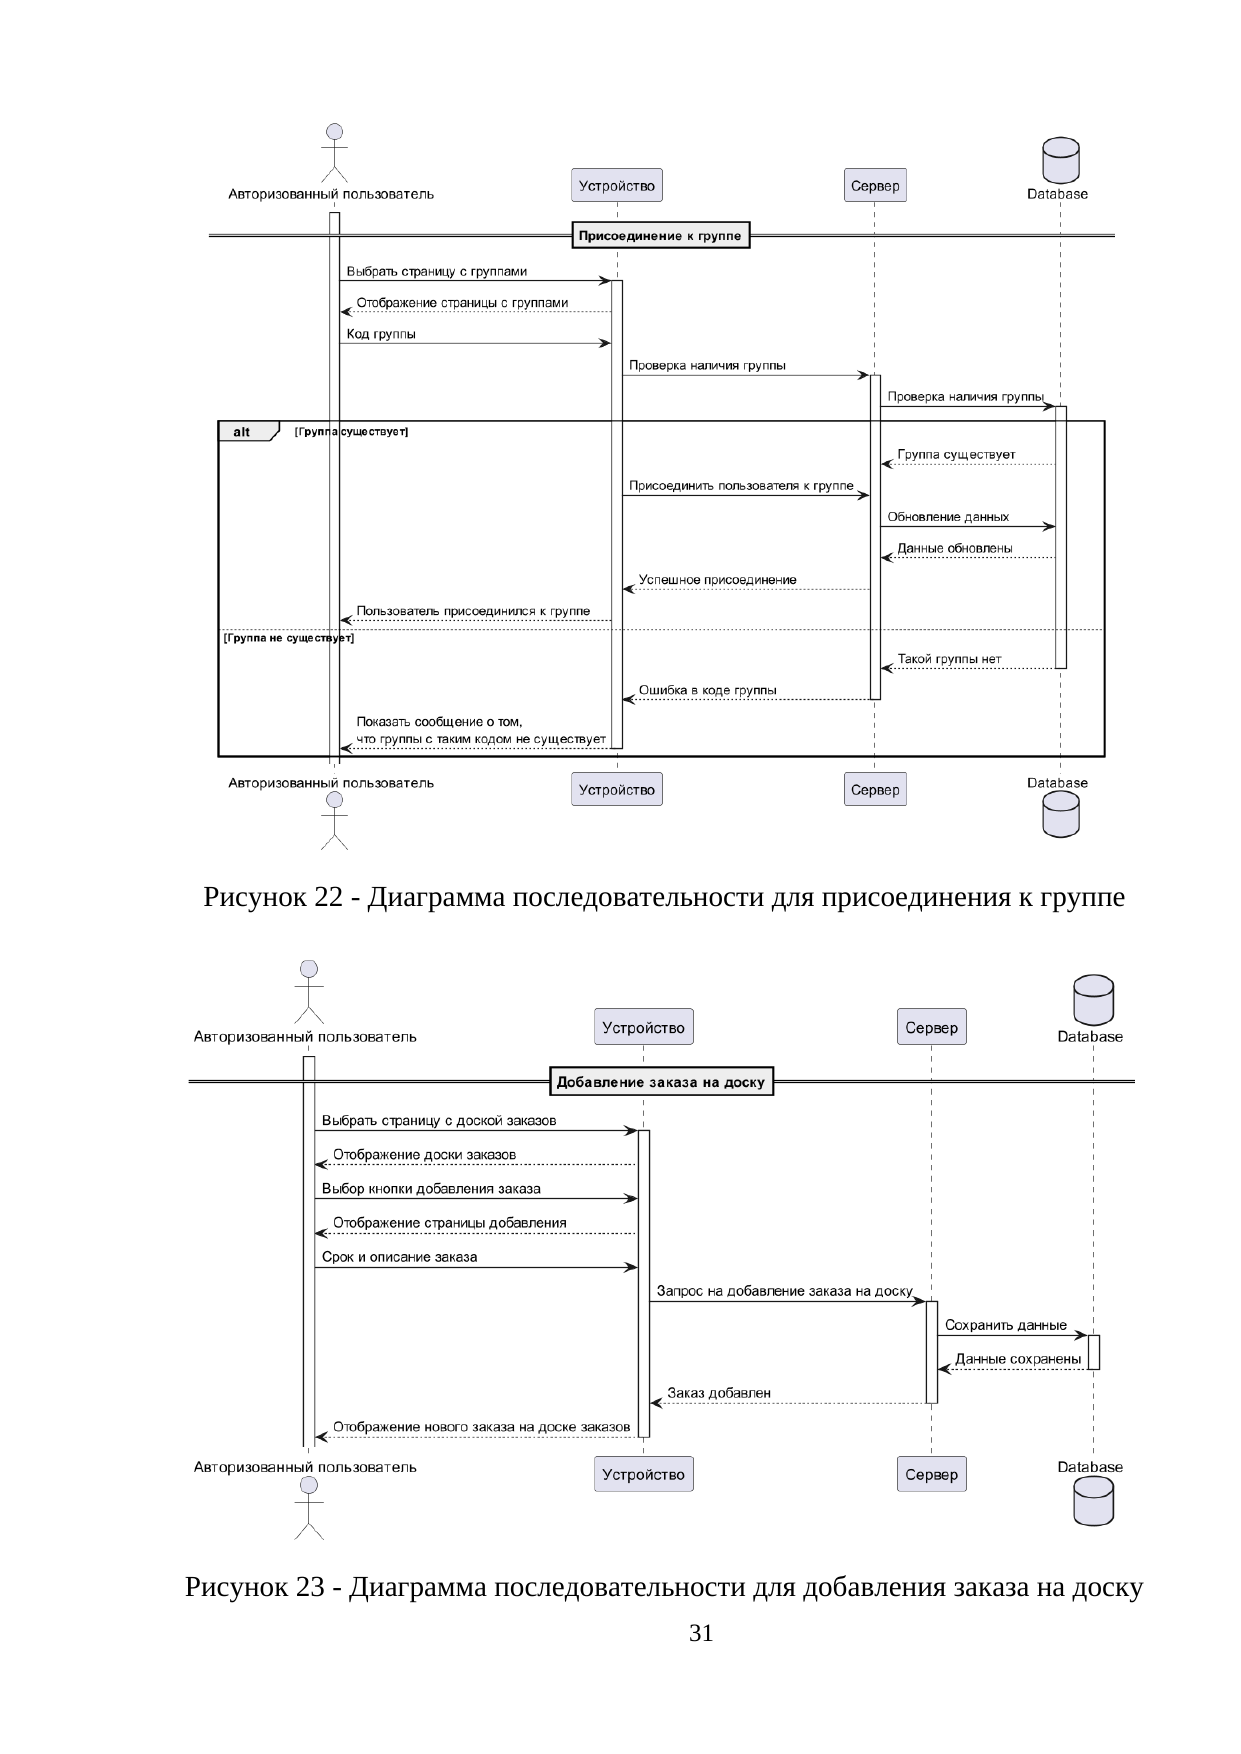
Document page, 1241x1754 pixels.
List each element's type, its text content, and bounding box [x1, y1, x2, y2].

text Рисунок 22 - Диаграмма последовательности для присоединения к группе [177, 879, 1152, 913]
text Рисунок 23 - Диаграмма последовательности для добавления заказа на доску [177, 1569, 1152, 1603]
picture [188, 955, 1141, 1545]
picture [208, 118, 1120, 855]
